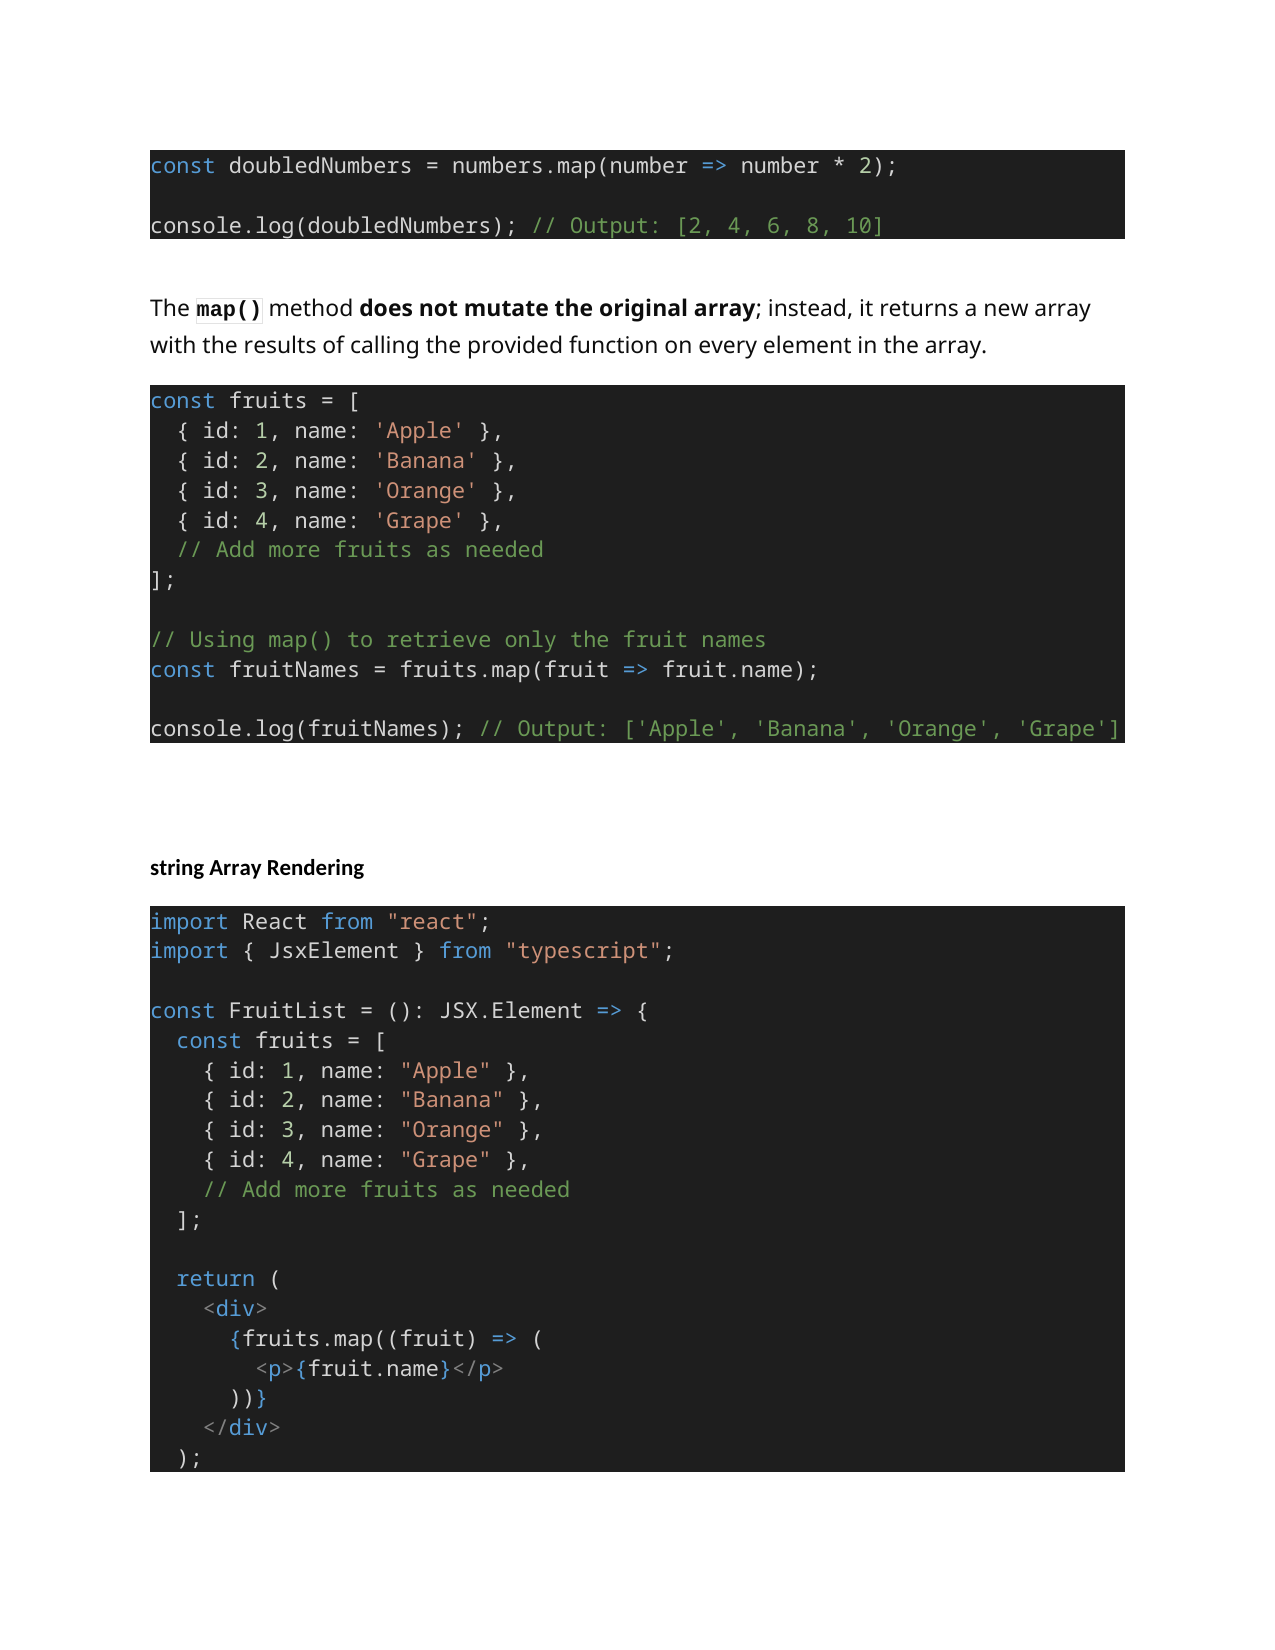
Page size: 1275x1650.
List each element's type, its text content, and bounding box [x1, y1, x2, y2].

text { id: 2, name: "Banana" }, [150, 1084, 1125, 1114]
text import React from "react"; [150, 906, 1125, 936]
text { id: 2, name: 'Banana' }, [150, 445, 1125, 475]
text { id: 4, name: "Grape" }, [150, 1144, 1125, 1174]
text // Add more fruits as needed [150, 534, 1125, 564]
text </div> [150, 1412, 1125, 1442]
text ]; [150, 1204, 1125, 1233]
text console.log(doubledNumbers); // Output: [2, 4, 6, 8, 10] [150, 209, 1125, 239]
text console.log(fruitNames); // Output: ['Apple', 'Banana', 'Orange', 'Grape'] [150, 713, 1125, 743]
text const doubledNumbers = numbers.map(number => number * 2); [150, 150, 1125, 180]
text { id: 3, name: "Orange" }, [150, 1114, 1125, 1144]
text ]; [150, 564, 1125, 594]
text ))} [150, 1382, 1125, 1412]
text // Add more fruits as needed [150, 1174, 1125, 1204]
text { id: 1, name: "Apple" }, [150, 1055, 1125, 1084]
text <p>{fruit.name}</p> [150, 1353, 1125, 1382]
text // Using map() to retrieve only the fruit names [150, 624, 1125, 653]
text <div> [150, 1293, 1125, 1323]
text string Array Rendering [150, 853, 1125, 881]
text const fruits = [ [150, 1025, 1125, 1055]
text { id: 1, name: 'Apple' }, [150, 415, 1125, 445]
text const fruitNames = fruits.map(fruit => fruit.name); [150, 653, 1125, 683]
text const FruitList = (): JSX.Element => { [150, 995, 1125, 1025]
text return ( [150, 1263, 1125, 1293]
text const fruits = [ [150, 385, 1125, 415]
text The map() method does not mutate the original array; instead, it returns a new array with the results of calling the provided function on every element in the array. [150, 292, 1125, 360]
text import { JsxElement } from "typescript"; [150, 936, 1125, 965]
text { id: 4, name: 'Grape' }, [150, 504, 1125, 534]
text { id: 3, name: 'Orange' }, [150, 475, 1125, 504]
text {fruits.map((fruit) => ( [150, 1323, 1125, 1353]
text ); [150, 1442, 1125, 1472]
